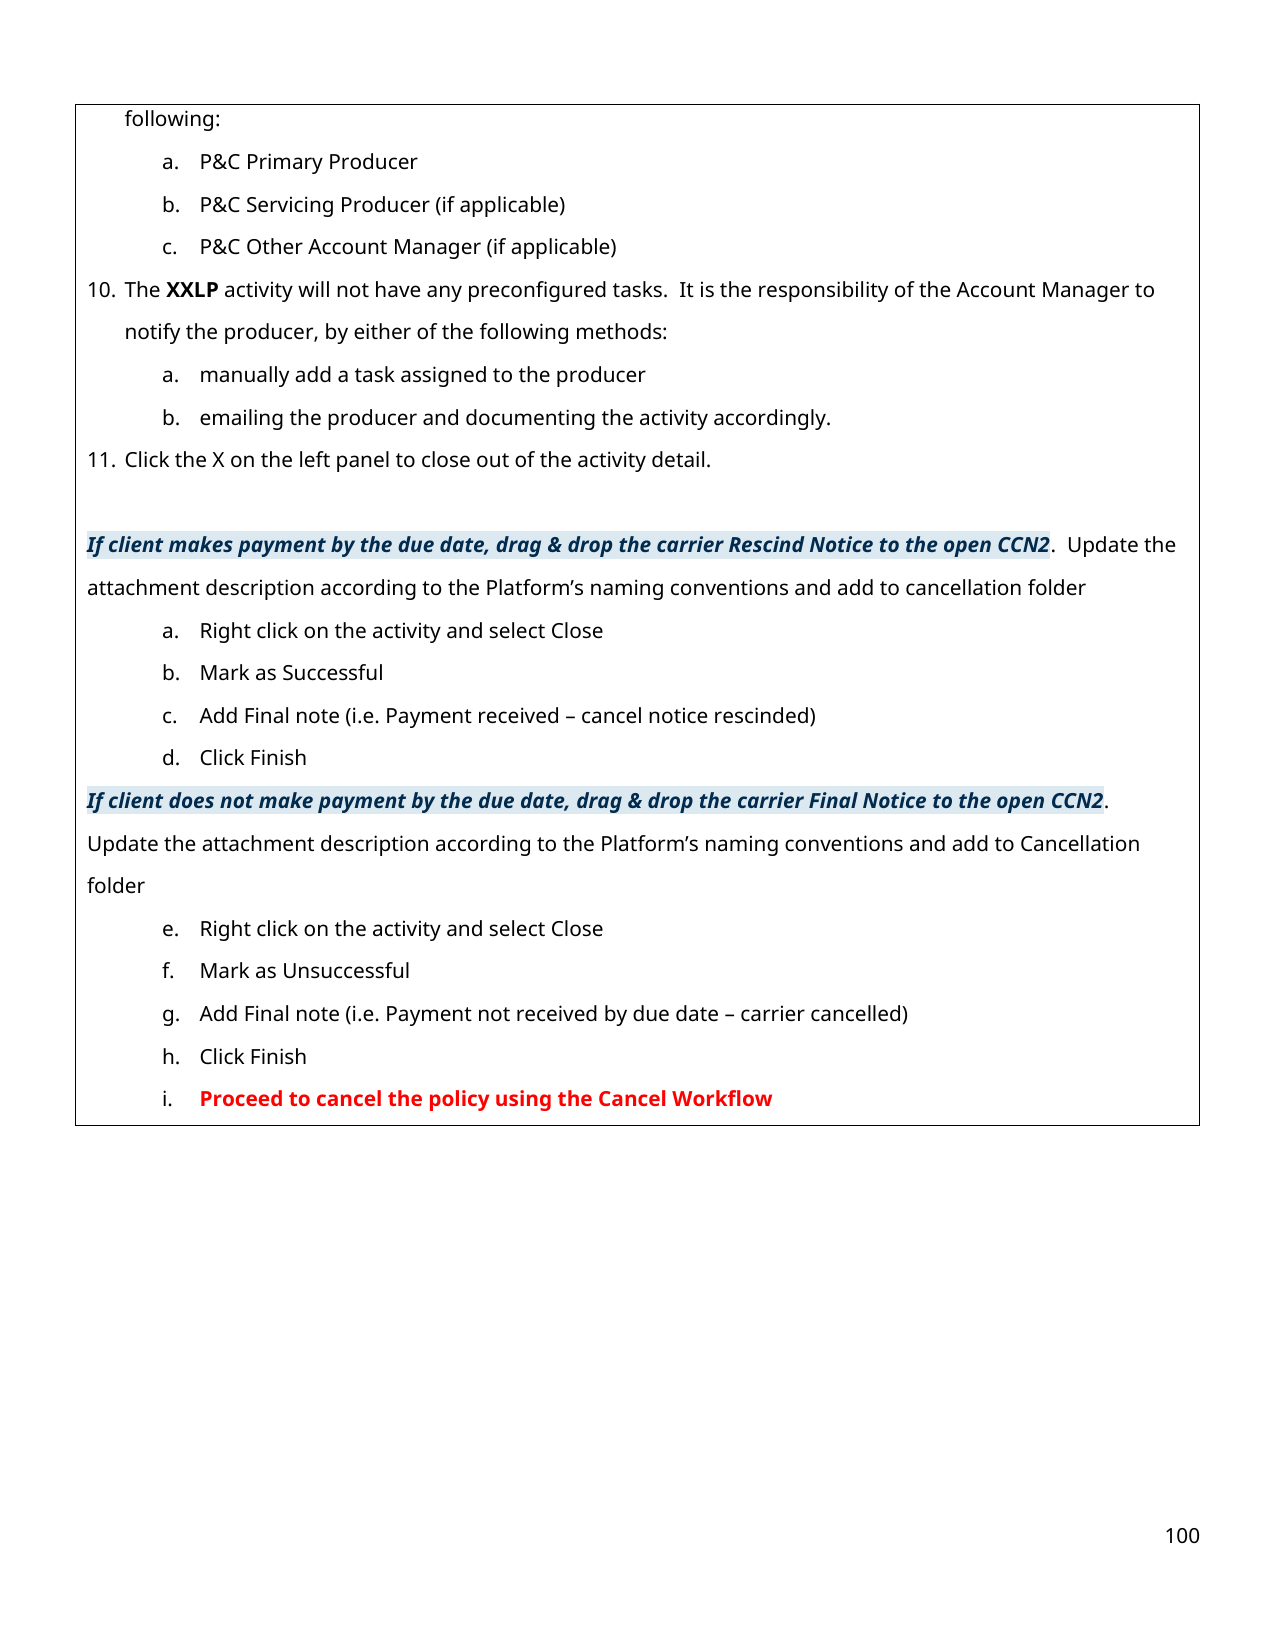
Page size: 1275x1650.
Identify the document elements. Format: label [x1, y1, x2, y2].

table_header [76, 105, 1199, 1125]
